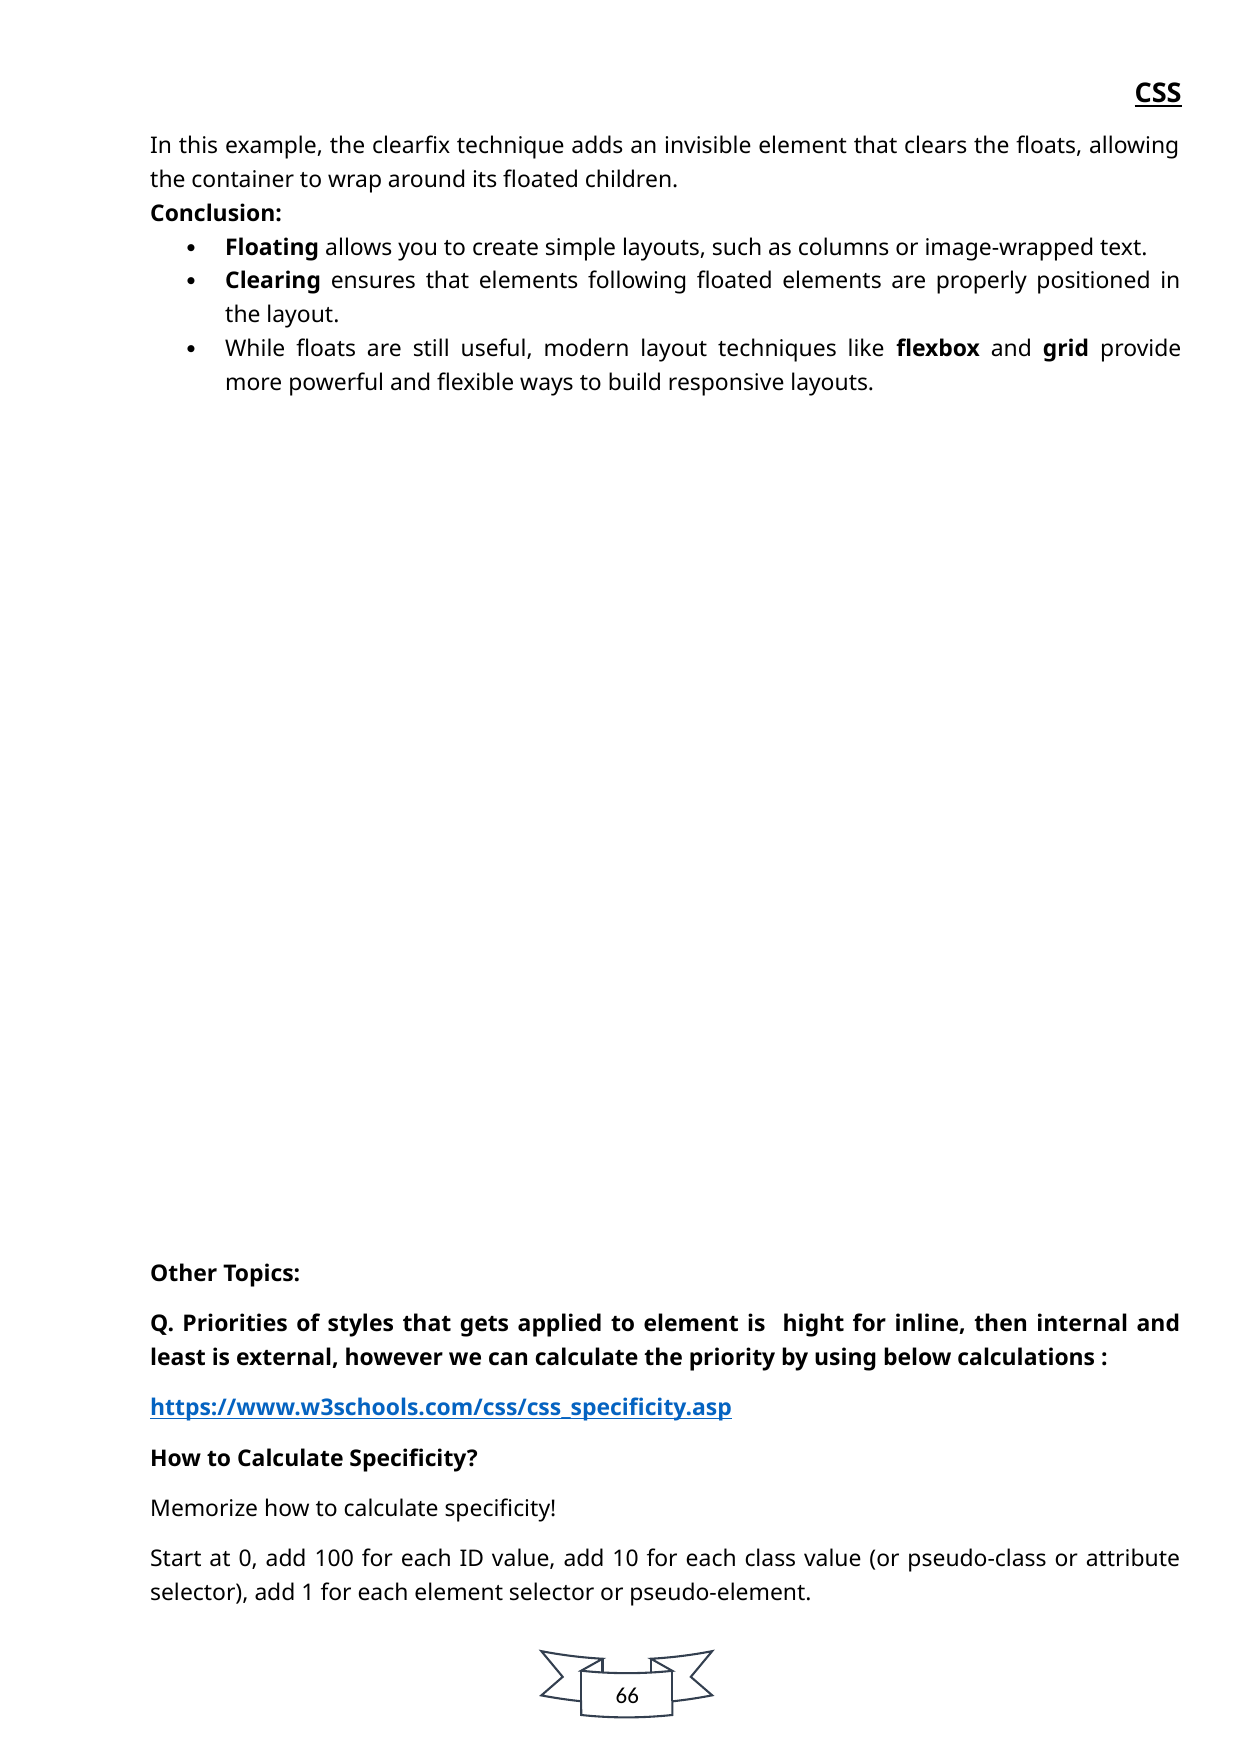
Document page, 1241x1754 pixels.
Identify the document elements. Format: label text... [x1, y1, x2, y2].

text Other Topics: [150, 1256, 1181, 1288]
list Floating allows you to create simple layouts, such as columns or image-wrapped text. [187, 231, 1181, 262]
text In this example, the clearfix technique adds an invisible element that clears the floats, allowing the container to wrap around its floated children. [150, 129, 1181, 194]
text Conclusion: [150, 197, 1181, 228]
text Memorize how to calculate specificity! [150, 1492, 1181, 1523]
text Q. Priorities of styles that gets applied to element is hight for inline, then internal and least is external, however we can calculate the priority by using below calculations : [150, 1307, 1181, 1372]
list While floats are still useful, modern layout techniques like flexbox and grid provide more powerful and flexible ways to build responsive layouts. [187, 332, 1181, 397]
list Clearing ensures that elements following floated elements are properly positioned in the layout. [187, 264, 1181, 329]
text How to Calculate Specificity? [150, 1441, 1181, 1473]
text https://www.w3schools.com/css/css_specificity.asp [150, 1391, 1181, 1422]
text Start at 0, add 100 for each ID value, add 10 for each class value (or pseudo-class or attribute selector), add 1 for each element selector or pseudo-element. [150, 1542, 1181, 1607]
